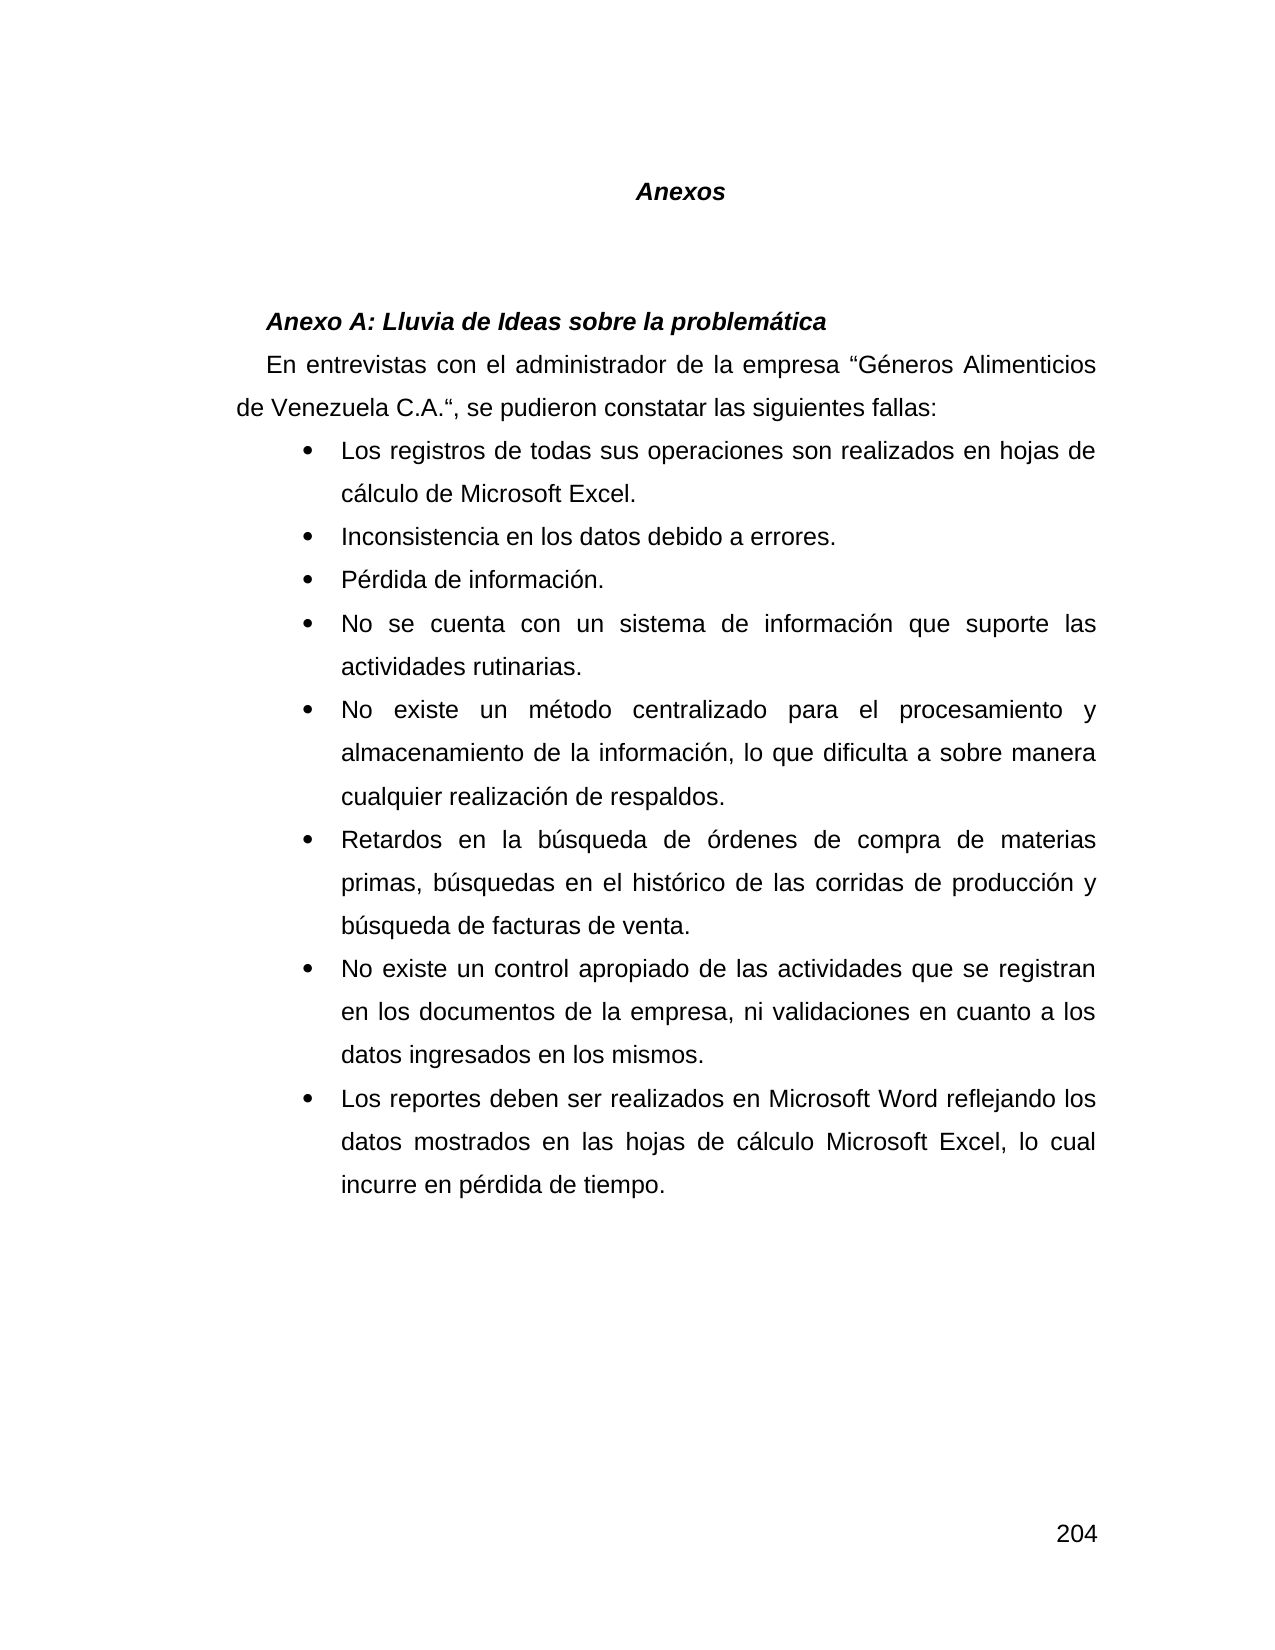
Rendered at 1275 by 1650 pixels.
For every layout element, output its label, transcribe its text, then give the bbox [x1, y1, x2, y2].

text Anexo A: Lluvia de Ideas sobre la problemática [236, 307, 1098, 335]
list Los reportes deben ser realizados en Microsoft Word reflejando los datos mostrados en las hojas de cálculo Microsoft Excel, lo cual incurre en pérdida de tiempo. [303, 1083, 1098, 1199]
text En entrevistas con el administrador de la empresa “Géneros Alimenticios de Venezuela C.A.“, se pudieron constatar las siguientes fallas: [236, 350, 1098, 422]
text Anexos [236, 177, 1098, 206]
list No se cuenta con un sistema de información que suporte las actividades rutinarias. [303, 609, 1098, 681]
list No existe un método centralizado para el procesamiento y almacenamiento de la información, lo que dificulta a sobre manera cualquier realización de respaldos. [303, 695, 1098, 810]
list Retardos en la búsqueda de órdenes de compra de materias primas, búsquedas en el histórico de las corridas de producción y búsqueda de facturas de venta. [303, 824, 1098, 940]
list Los registros de todas sus operaciones son realizados en hojas de cálculo de Microsoft Excel. [303, 436, 1098, 508]
list Inconsistencia en los datos debido a errores. [303, 522, 1098, 551]
list No existe un control apropiado de las actividades que se registran en los documentos de la empresa, ni validaciones en cuanto a los datos ingresados en los mismos. [303, 954, 1098, 1069]
list Pérdida de información. [303, 566, 1098, 594]
